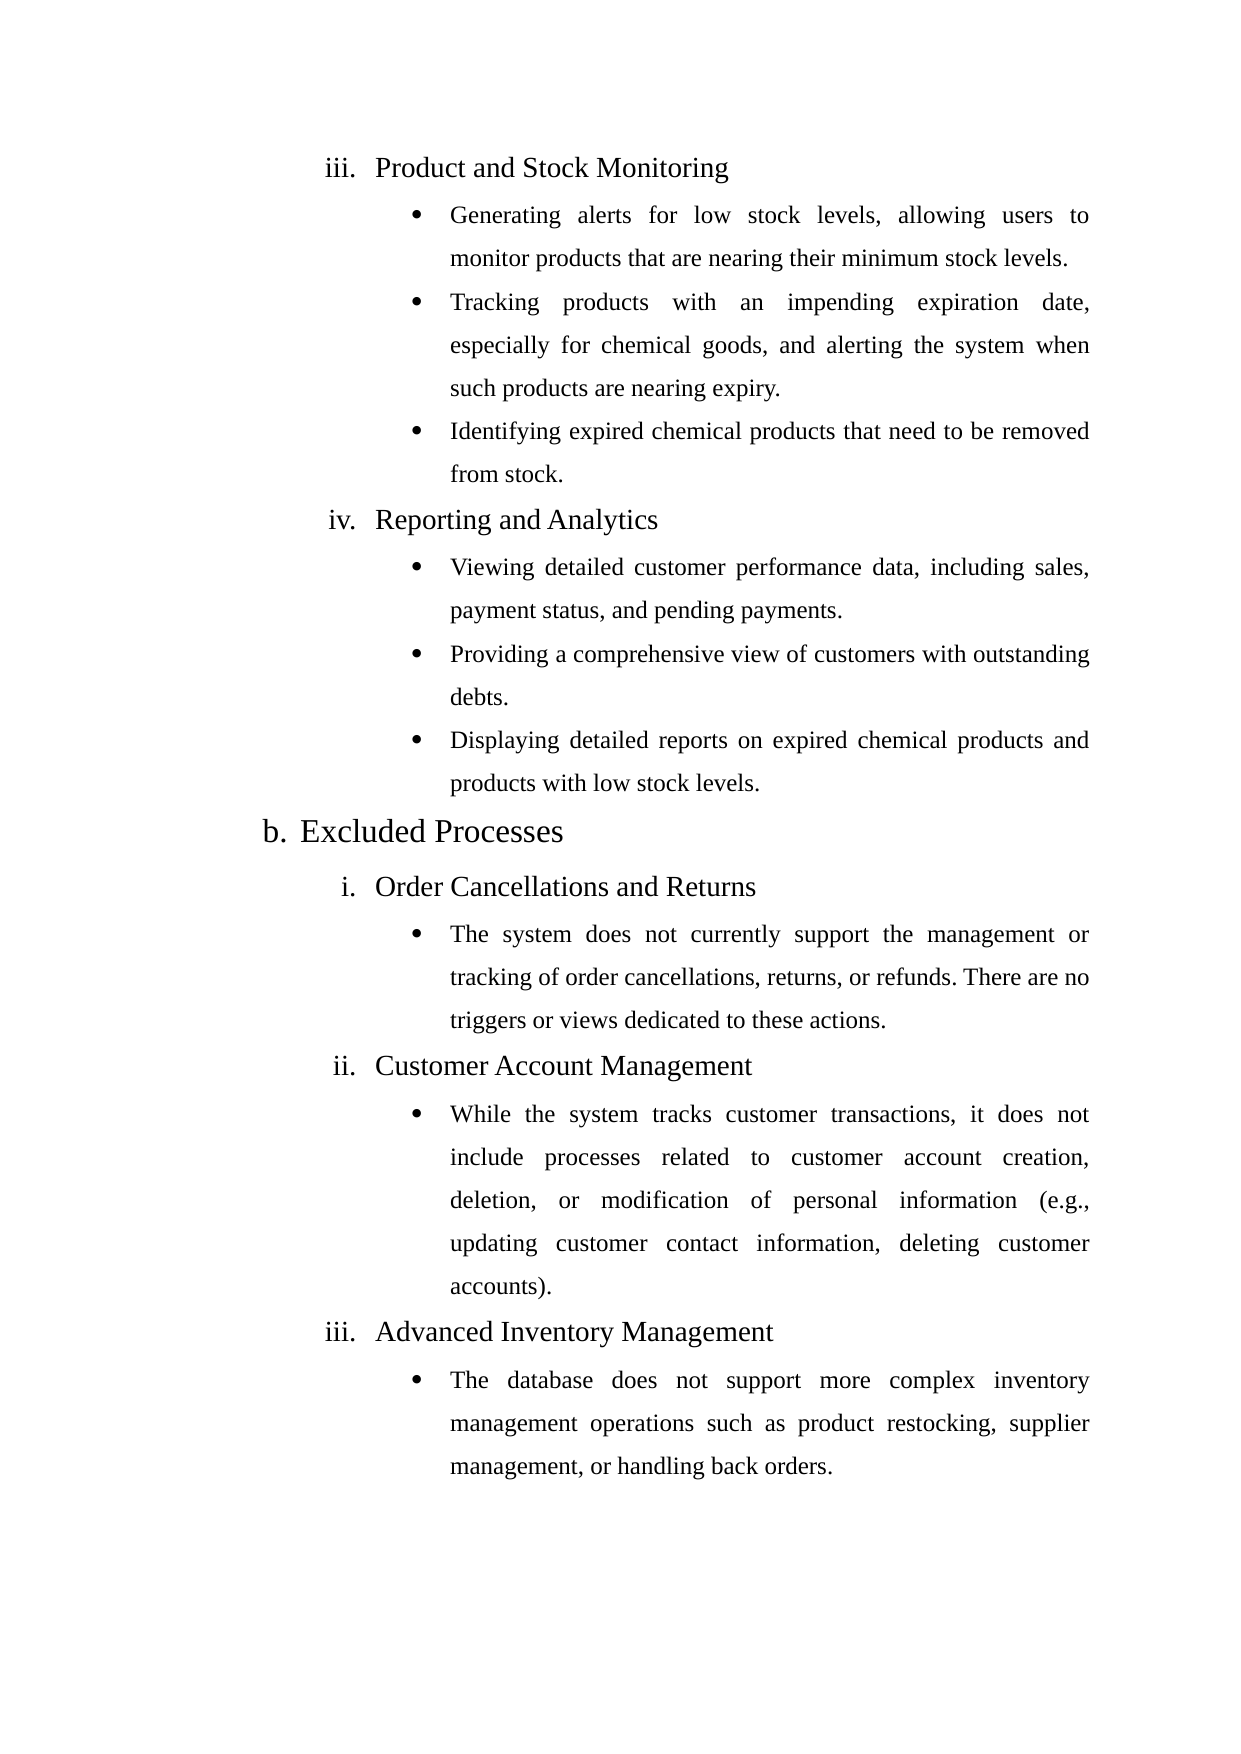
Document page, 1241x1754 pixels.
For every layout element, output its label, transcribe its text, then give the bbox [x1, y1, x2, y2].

list Order Cancellations and Returns [356, 869, 1090, 902]
list Product and Stock Monitoring [356, 150, 1090, 183]
list While the system tracks customer transactions, it does not include processes related to customer account creation, deletion, or modification of personal information (e.g., updating customer contact information, deleting customer accounts). [412, 1099, 1090, 1300]
list Viewing detailed customer performance data, including sales, payment status, and pending payments. [412, 552, 1090, 624]
list The database does not support more complex inventory management operations such as product restocking, supplier management, or handling back orders. [412, 1365, 1090, 1480]
list Generating alerts for low stock levels, allowing users to monitor products that are nearing their minimum stock levels. [412, 200, 1090, 272]
list Excluded Processes [262, 811, 1090, 849]
list Providing a comprehensive view of customers with outstanding debts. [412, 639, 1090, 711]
list The system does not currently support the management or tracking of order cancellations, returns, or refunds. There are no triggers or views dedicated to these actions. [412, 919, 1090, 1034]
list Reporting and Analytics [356, 502, 1090, 536]
list Displaying detailed reports on expired chemical products and products with low stock levels. [412, 725, 1090, 797]
list Advanced Inventory Management [356, 1314, 1090, 1348]
list Customer Account Management [356, 1048, 1090, 1082]
list Identifying expired chemical products that need to be removed from stock. [412, 416, 1090, 488]
list Tracking products with an impending expiration date, especially for chemical goods, and alerting the system when such products are nearing expiry. [412, 287, 1090, 402]
